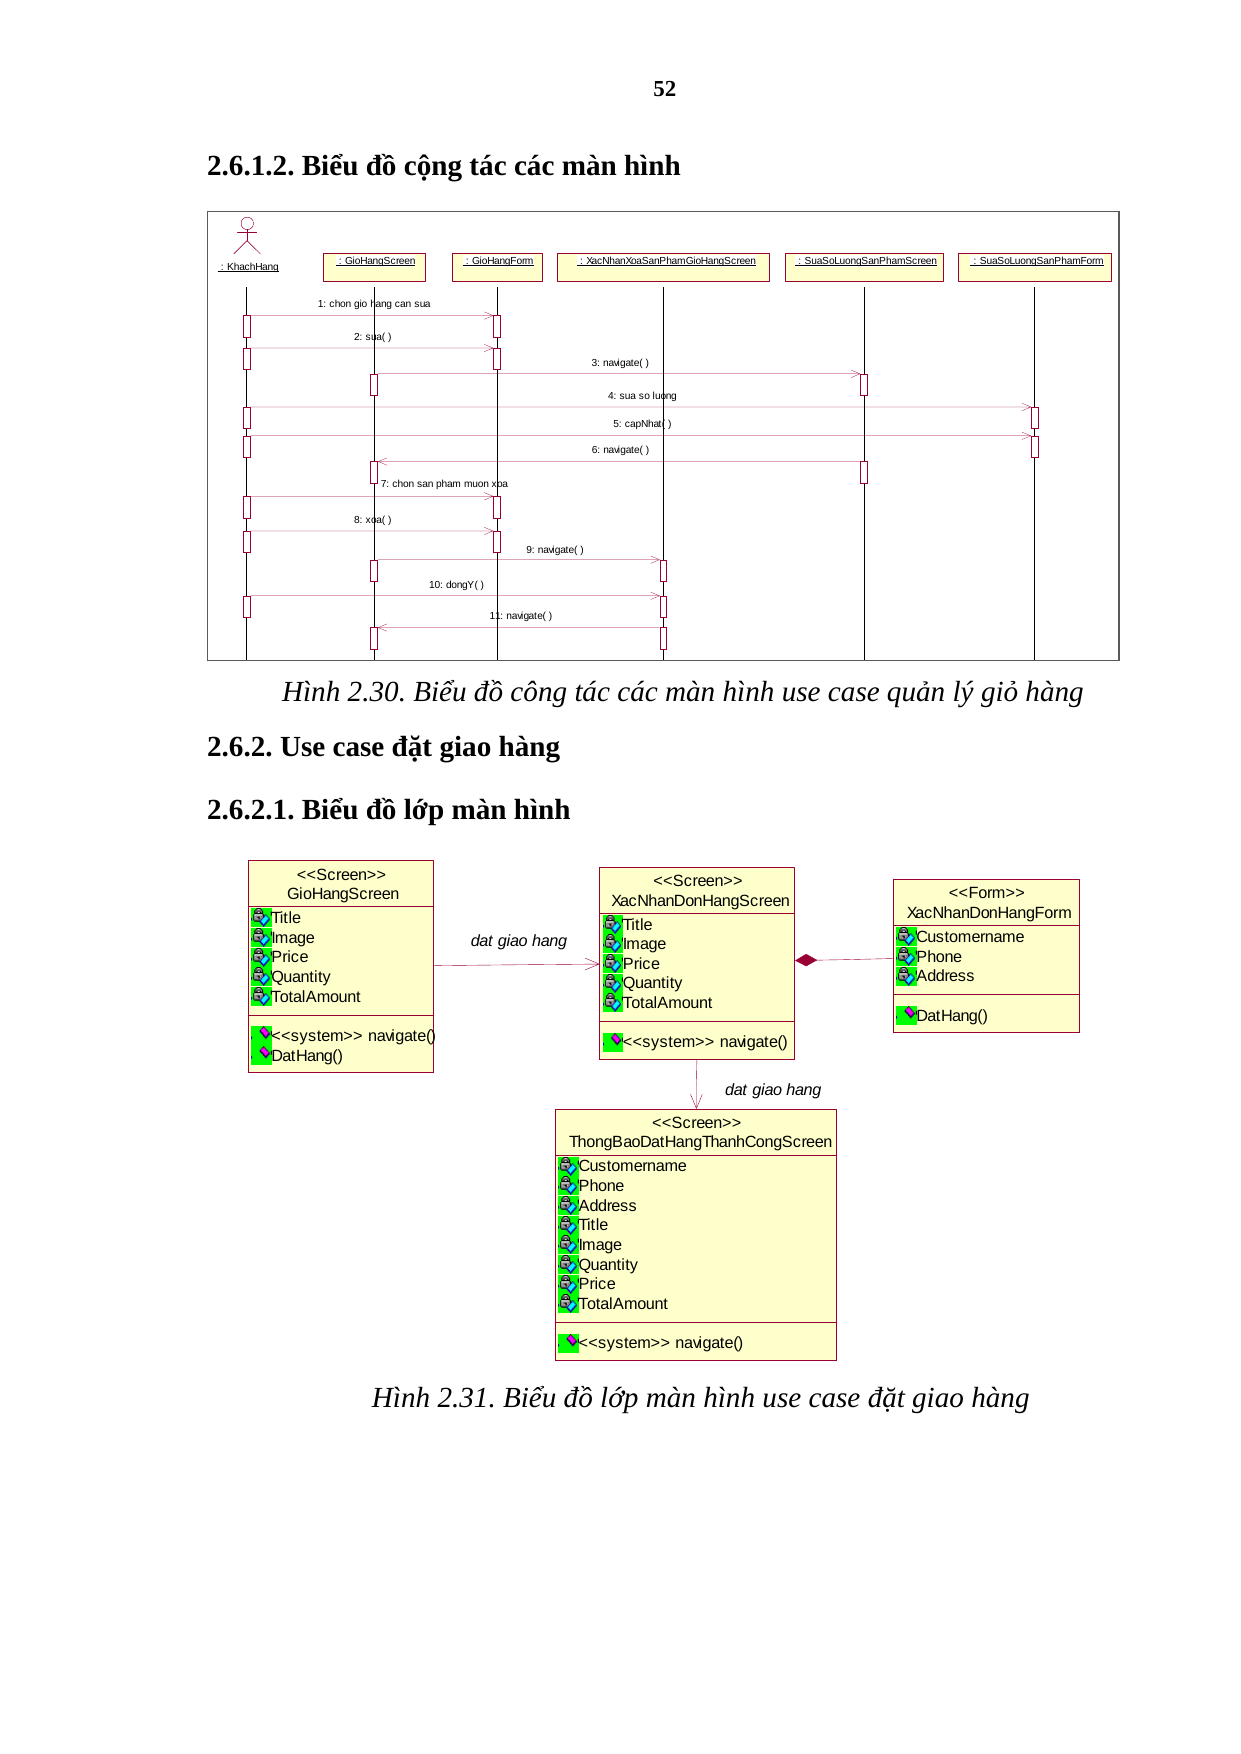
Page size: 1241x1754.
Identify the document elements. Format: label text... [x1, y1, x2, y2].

text Hình 2.30. Biểu đồ công tác các màn hình use case quản lý giỏ hàng [207, 674, 1122, 708]
text Hình 2.31. Biểu đồ lớp màn hình use case đặt giao hàng [207, 1380, 1122, 1414]
subtitle Biểu đồ cộng tác các màn hình [207, 148, 1122, 181]
subtitle Biểu đồ lớp màn hình [207, 792, 1122, 825]
subtitle Use case đặt giao hàng [207, 729, 1122, 762]
